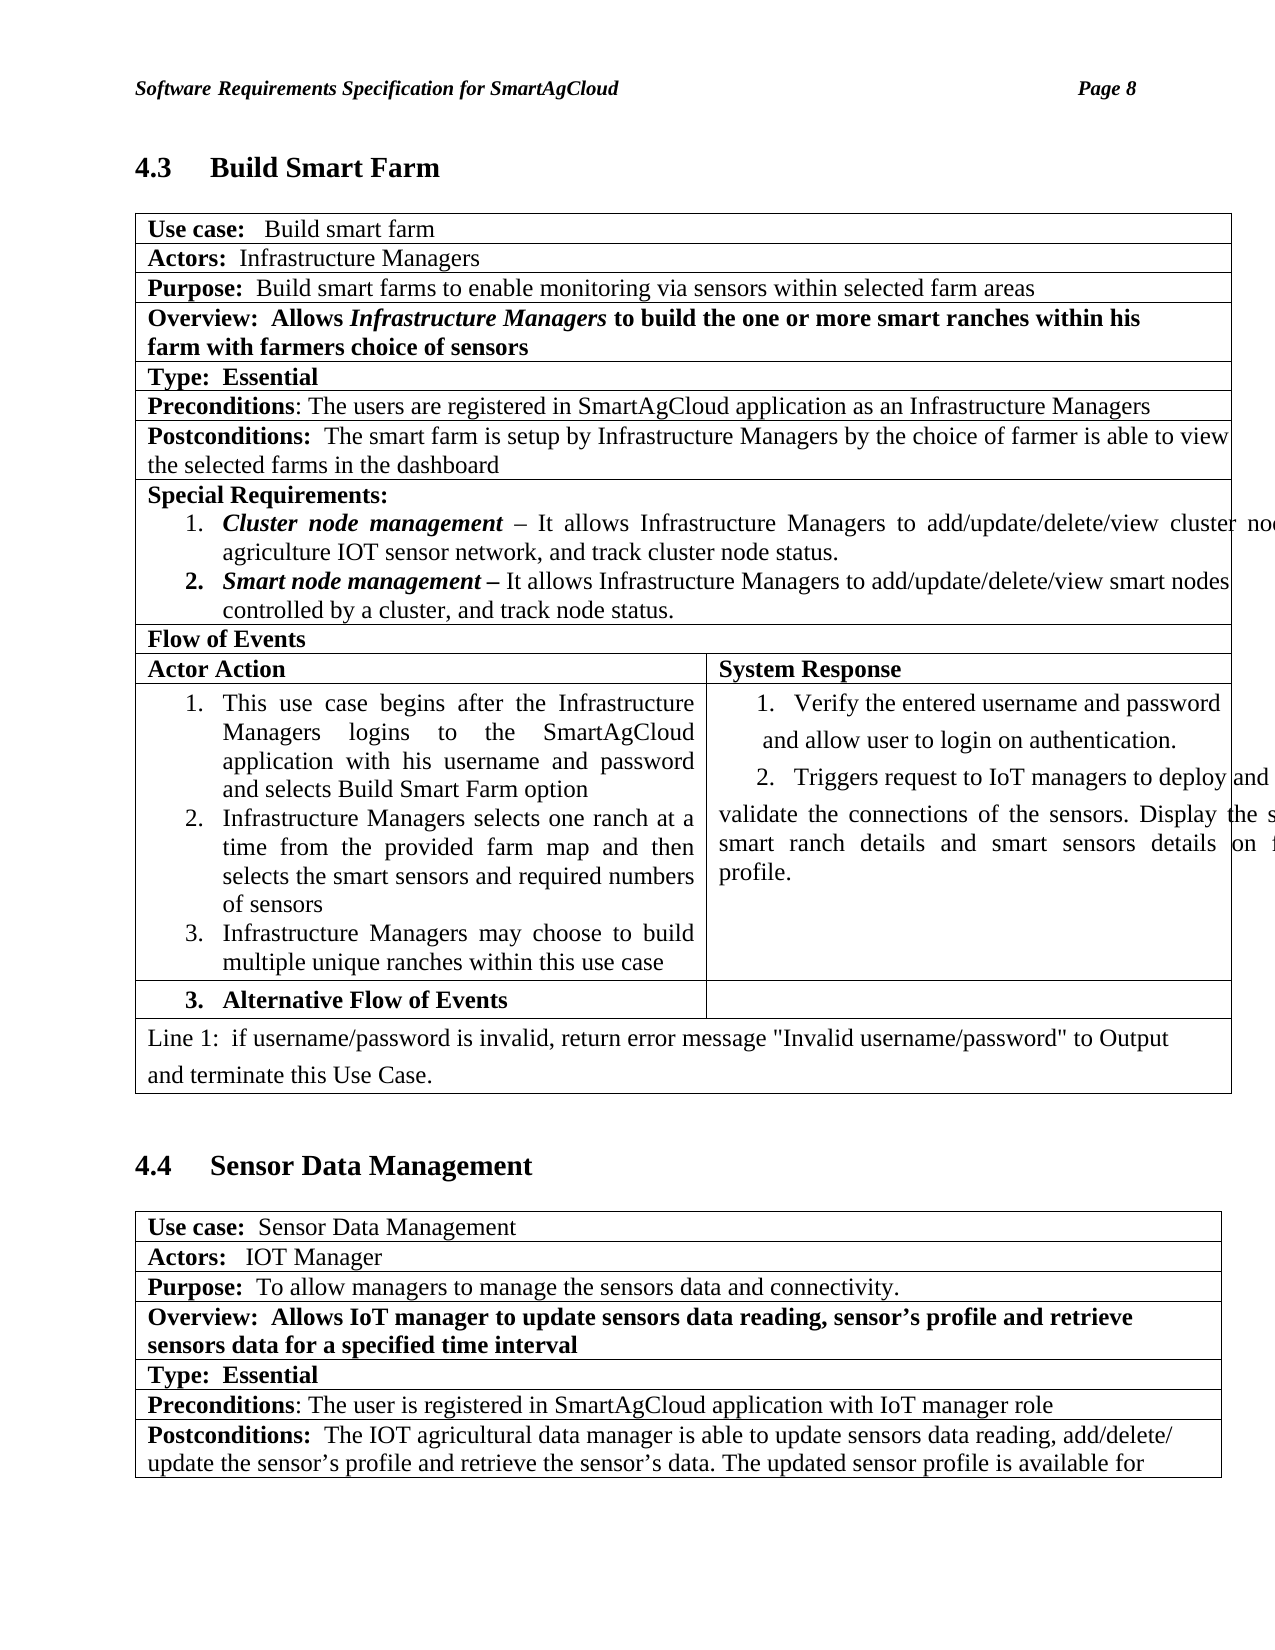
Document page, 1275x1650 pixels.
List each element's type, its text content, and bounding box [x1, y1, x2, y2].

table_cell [136, 1420, 1221, 1477]
table_cell Overview: Allows Infrastructure Managers to build the one or more smart ranches within his farm with farmers choice of sensors [136, 303, 1231, 361]
table_cell System Response [707, 654, 1231, 683]
table_cell Actor Action [136, 654, 706, 683]
table_cell Verify the entered username and password and allow user to login on authentication. Triggers request to IoT managers to deploy and validate the connections of the sensors. Display the selected smart ranch details and smart sensors details on farmers profile. [707, 684, 1231, 980]
subtitle Sensor Data Management [135, 1148, 1140, 1182]
table_cell Actors: IOT Manager [136, 1242, 1221, 1271]
table_header Use case: Build smart farm [136, 214, 1231, 242]
table_cell Flow of Events [136, 625, 1231, 653]
table_cell Type: Essential [136, 1360, 1221, 1389]
table_cell Special Requirements: Cluster node management – It allows Infrastructure Managers to add/update/delete/view cluster nodes for an agriculture IOT sensor network, and track cluster node status. Smart node management – It allows Infrastructure Managers to add/update/delete/view smart nodes controlled by a cluster, and track node status. [136, 480, 1231, 623]
table_cell Alternative Flow of Events [136, 981, 706, 1018]
table_cell [707, 981, 1231, 1018]
table_cell Overview: Allows IoT manager to update sensors data reading, sensor’s profile and retrieve sensors data for a specified time interval [136, 1302, 1221, 1359]
table_cell Purpose: Build smart farms to enable monitoring via sensors within selected farm areas [136, 273, 1231, 302]
table_header Use case: Sensor Data Management [136, 1212, 1221, 1241]
table_cell Line 1: if username/password is invalid, return error message "Invalid username/password" to Output and terminate this Use Case. [136, 1019, 1231, 1093]
table_cell This use case begins after the Infrastructure Managers logins to the SmartAgCloud application with his username and password and selects Build Smart Farm option Infrastructure Managers selects one ranch at a time from the provided farm map and then selects the smart sensors and required numbers of sensors Infrastructure Managers may choose to build multiple unique ranches within this use case [136, 684, 706, 980]
table_cell Purpose: To allow managers to manage the sensors data and connectivity. [136, 1272, 1221, 1301]
subtitle Build Smart Farm [135, 150, 1140, 183]
table_cell Preconditions: The user is registered in SmartAgCloud application with IoT manager role [136, 1390, 1221, 1419]
table_cell Actors: Infrastructure Managers [136, 244, 1231, 272]
table_cell Type: Essential [136, 362, 1231, 390]
table_cell Postconditions: The smart farm is setup by Infrastructure Managers by the choice of farmer is able to view the selected farms in the dashboard [136, 421, 1231, 479]
table_cell Preconditions: The users are registered in SmartAgCloud application as an Infrastructure Managers [136, 391, 1231, 420]
